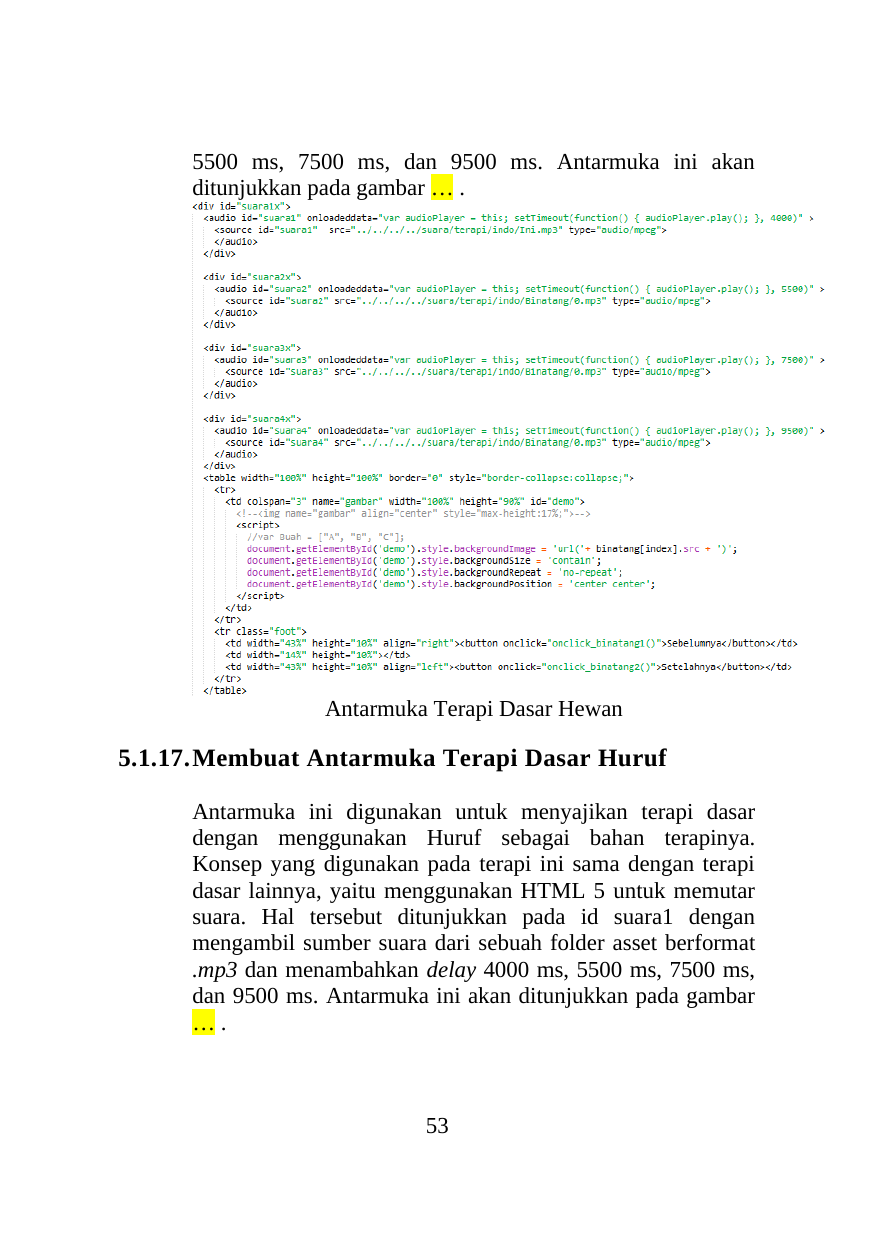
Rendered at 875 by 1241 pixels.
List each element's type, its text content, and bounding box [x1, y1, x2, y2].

picture [192, 200, 831, 696]
subtitle Membuat Antarmuka Terapi Dasar Huruf [118, 743, 756, 771]
text Antarmuka ini digunakan untuk menyajikan terapi dasar dengan menggunakan Huruf sebagai bahan terapinya. Konsep yang digunakan pada terapi ini sama dengan terapi dasar lainnya, yaitu menggunakan HTML 5 untuk memutar suara. Hal tersebut ditunjukkan pada id suara1 dengan mengambil sumber suara dari sebuah folder asset berformat .mp3 dan menambahkan delay 4000 ms, 5500 ms, 7500 ms, dan 9500 ms. Antarmuka ini akan ditunjukkan pada gambar … . [192, 798, 756, 1035]
text Antarmuka Terapi Dasar Hewan [192, 696, 756, 722]
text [192, 148, 756, 200]
